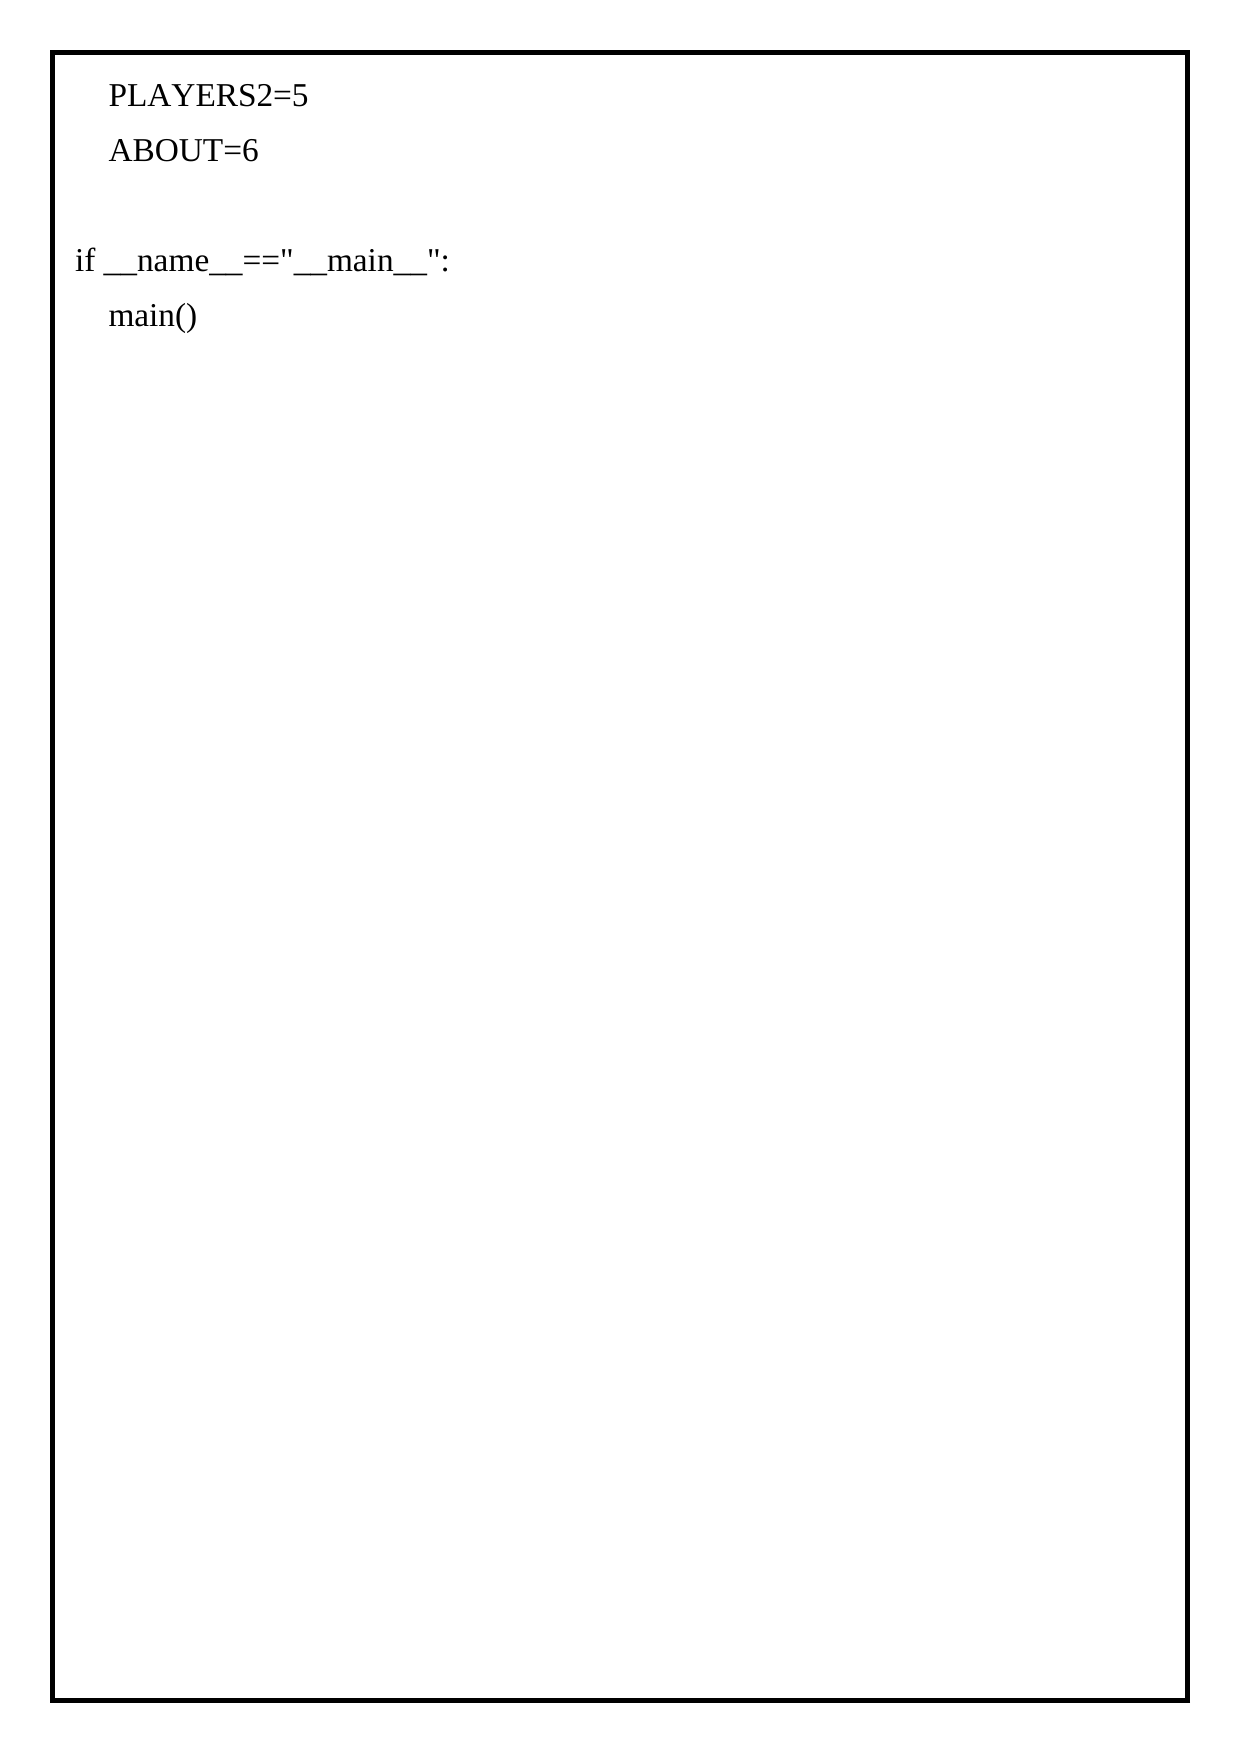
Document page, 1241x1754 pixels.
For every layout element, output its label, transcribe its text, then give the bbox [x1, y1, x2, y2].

text PLAYERS2=5 [75, 75, 1165, 113]
text if __name__=="__main__": [75, 240, 1165, 278]
text ABOUT=6 [75, 130, 1165, 168]
text main() [75, 295, 1165, 333]
